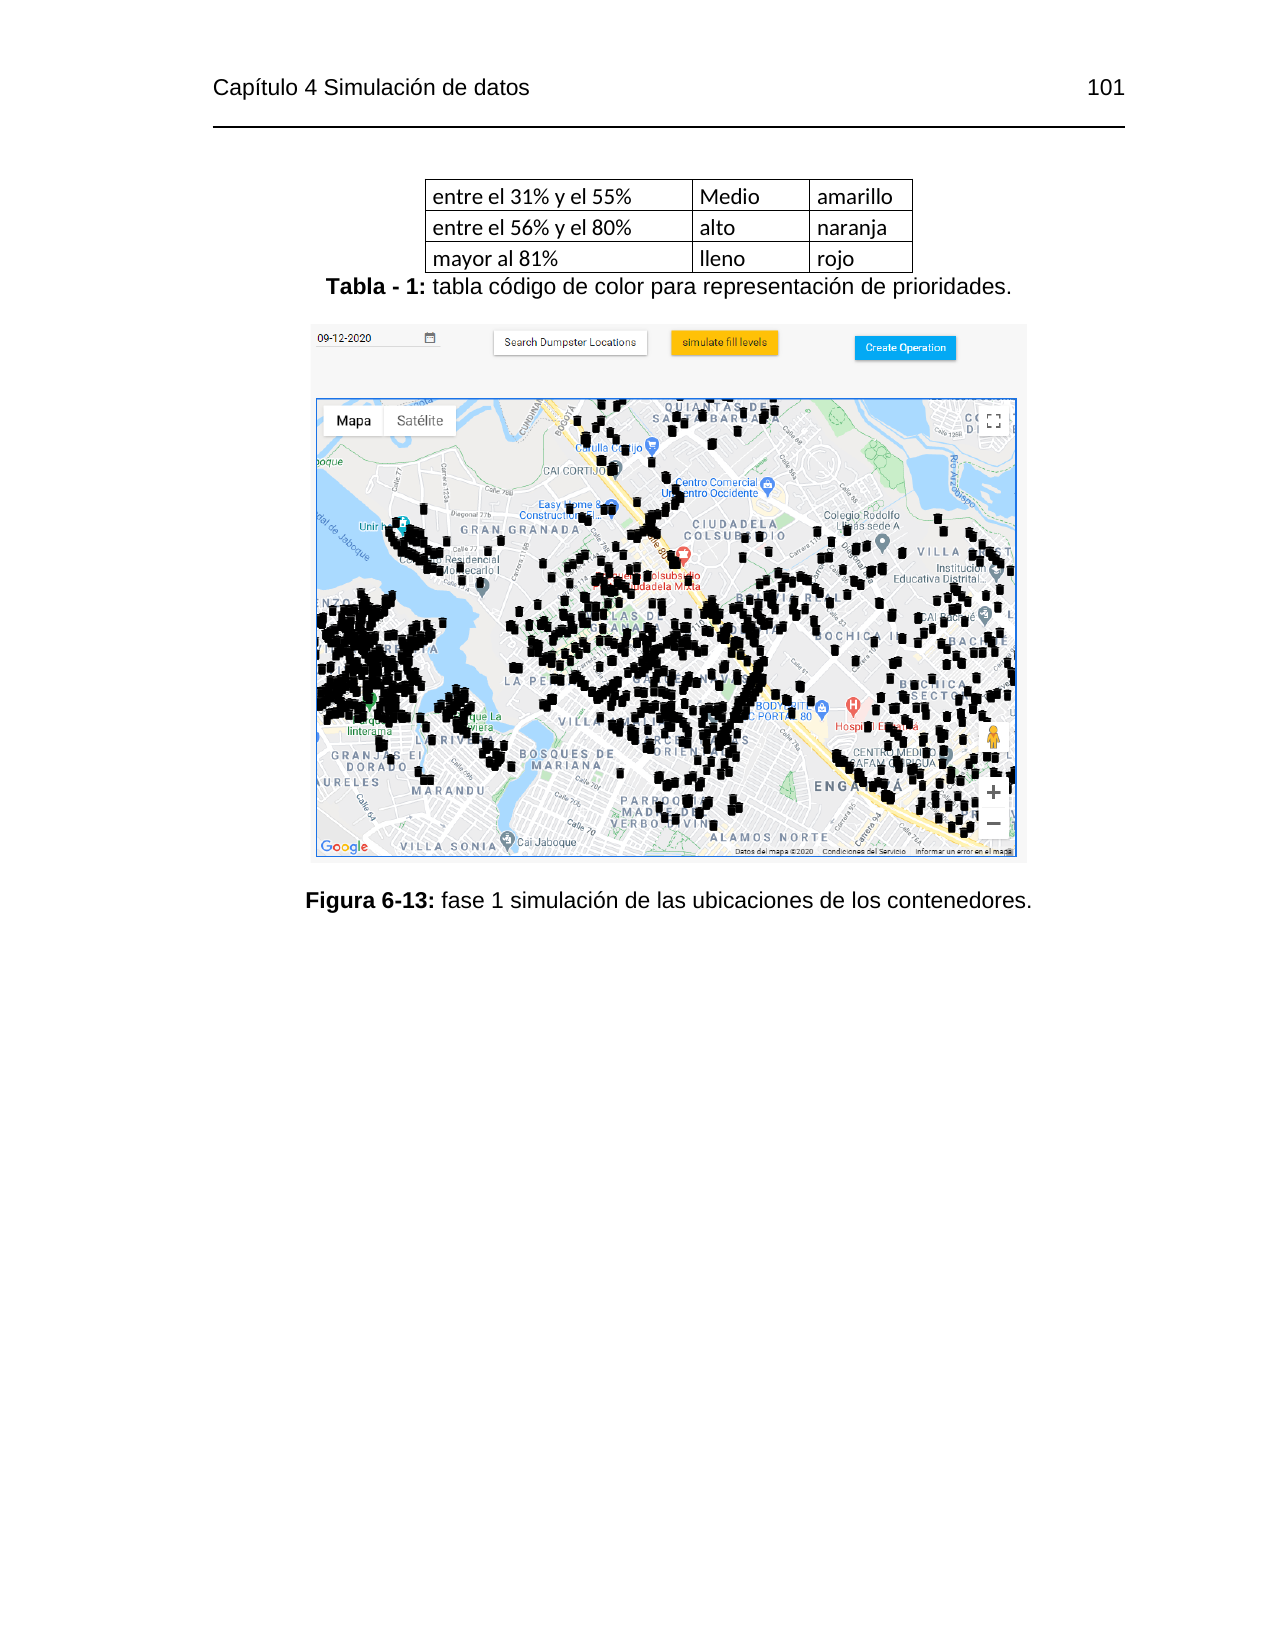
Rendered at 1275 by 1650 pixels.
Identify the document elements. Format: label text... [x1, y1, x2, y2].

table_cell Medio [693, 180, 809, 210]
picture [310, 324, 1027, 863]
table_cell alto [693, 211, 809, 241]
table_cell rojo [810, 242, 912, 272]
table_cell entre el 56% y el 80% [426, 211, 692, 241]
text Figura 6-13: fase 1 simulación de las ubicaciones de los contenedores. [213, 887, 1125, 914]
table_cell naranja [810, 211, 912, 241]
table_cell amarillo [810, 180, 912, 210]
text Tabla - 1: tabla código de color para representación de prioridades. [213, 273, 1125, 300]
table_cell lleno [693, 242, 809, 272]
table_cell mayor al 81% [426, 242, 692, 272]
table_cell entre el 31% y el 55% [426, 180, 692, 210]
